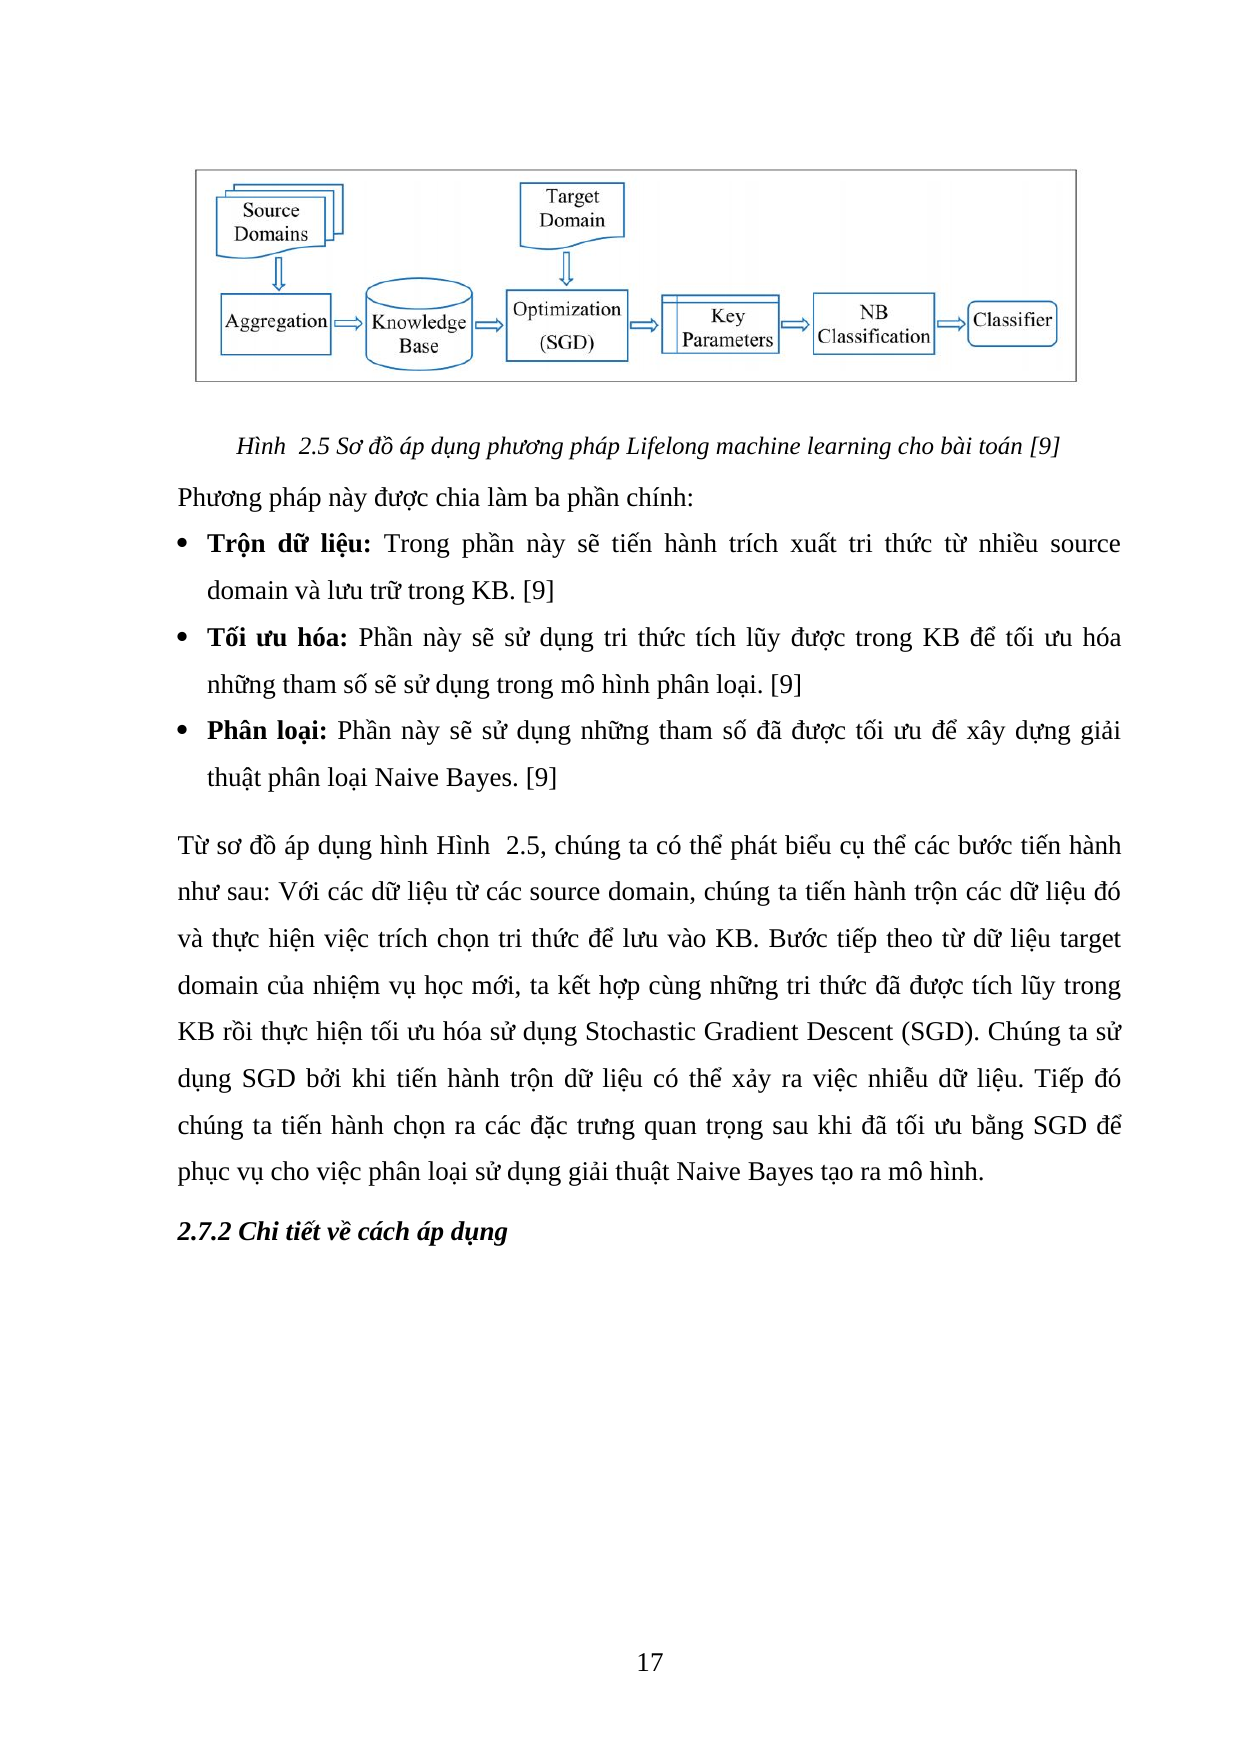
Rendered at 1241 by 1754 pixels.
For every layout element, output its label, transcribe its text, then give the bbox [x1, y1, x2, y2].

text Phân loại: Phần này sẽ sử dụng những tham số đã được tối ưu để xây dựng giải thuật phân loại Naive Bayes. [177, 714, 1122, 792]
text Từ sơ đồ áp dụng hình 2.5, chúng ta có thể phát biểu cụ thể các bước tiến hành như sau: Với các dữ liệu từ các source domain, chúng ta tiến hành trộn các dữ liệu đó và thực hiện việc trích chọn tri thức để lưu vào KB. Bước tiếp theo từ dữ liệu target domain của nhiệm vụ học mới, ta kết hợp cùng những tri thức đã được tích lũy trong KB rồi thực hiện tối ưu hóa sử dụng Stochastic Gradient Descent (SGD). Chúng ta sử dụng SGD bởi khi tiến hành trộn dữ liệu có thể xảy ra việc nhiễu dữ liệu. Tiếp đó chúng ta tiến hành chọn ra các đặc trưng quan trọng sau khi đã tối ưu bằng SGD để phục vụ cho việc phân loại sử dụng giải thuật Naive Bayes tạo ra mô hình. [177, 829, 1122, 1187]
text Phương pháp này được chia làm ba phần chính: [177, 481, 1122, 512]
picture [177, 147, 1123, 404]
subtitle Chi tiết về cách áp dụng [177, 1214, 1122, 1246]
text Trộn dữ liệu: Trong phần này sẽ tiến hành trích xuất tri thức từ nhiều source domain và lưu trữ trong KB. [177, 528, 1122, 606]
text Tối ưu hóa: Phần này sẽ sử dụng tri thức tích lũy được trong KB để tối ưu hóa những tham số sẽ sử dụng trong mô hình phân loại. [177, 621, 1122, 699]
text Hình 2.5 Sơ đồ áp dụng phương pháp Lifelong machine learning cho bài toán [177, 431, 1122, 460]
